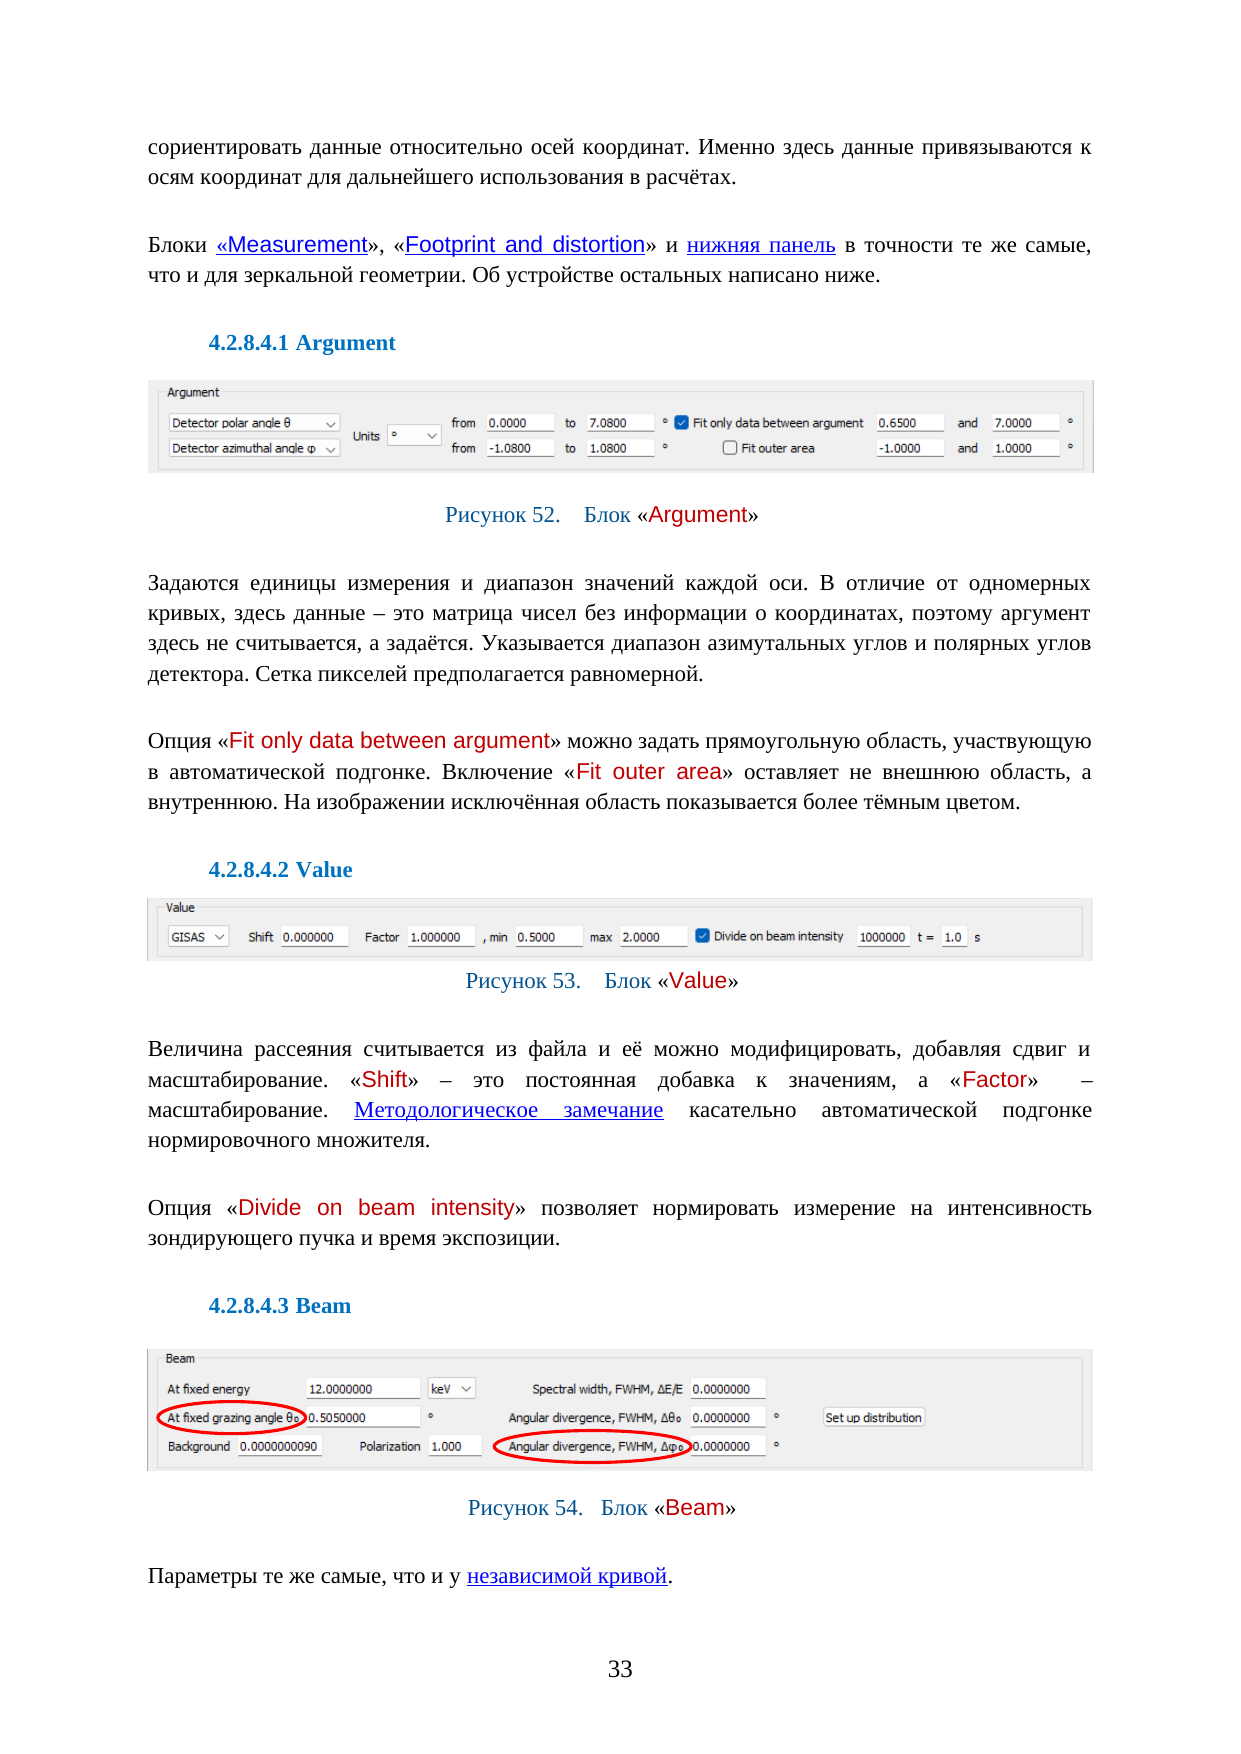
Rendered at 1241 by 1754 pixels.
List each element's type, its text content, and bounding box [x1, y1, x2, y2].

list Блок «Argument» [178, 473, 1093, 527]
text Блоки «Measurement», «Footprint and distortion» и нижняя панель в точности те же самые, что и для зеркальной геометрии. Об устройстве остальных написано ниже. [148, 231, 1093, 287]
text Опция «Divide on beam intensity» позволяет нормировать измерение на интенсивность зондирующего пучка и время экспозиции. [148, 1194, 1093, 1250]
picture [148, 380, 1094, 473]
text Величина рассеяния считывается из файла и её можно модифицировать, добавляя сдвиг и масштабирование. «Shift» – это постоянная добавка к значениям, а «Factor» – масштабирование. Методологическое замечание касательно автоматической подгонке нормировочного множителя. [148, 1035, 1093, 1152]
text Задаются единицы измерения и диапазон значений каждой оси. В отличие от одномерных кривых, здесь данные – это матрица чисел без информации о координатах, поэтому аргумент здесь не считывается, а задаётся. Указывается диапазон азимутальных углов и полярных углов детектора. Сетка пикселей предполагается равномерной. [148, 569, 1093, 686]
text Параметры те же самые, что и у независимой кривой. [148, 1562, 1093, 1588]
picture [147, 1349, 1093, 1471]
list Блок «Beam» [178, 1471, 1093, 1521]
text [148, 133, 1093, 189]
list Блок «Value» [178, 961, 1093, 994]
picture [147, 898, 1093, 961]
subtitle Value [209, 856, 1093, 882]
text Опция «Fit only data between argument» можно задать прямоугольную область, участвующую в автоматической подгонке. Включение «Fit outer area» оставляет не внешнюю область, а внутреннюю. На изображении исключённая область показывается более тёмным цветом. [148, 727, 1093, 814]
subtitle Argument [209, 329, 1093, 355]
subtitle Beam [209, 1292, 1093, 1318]
